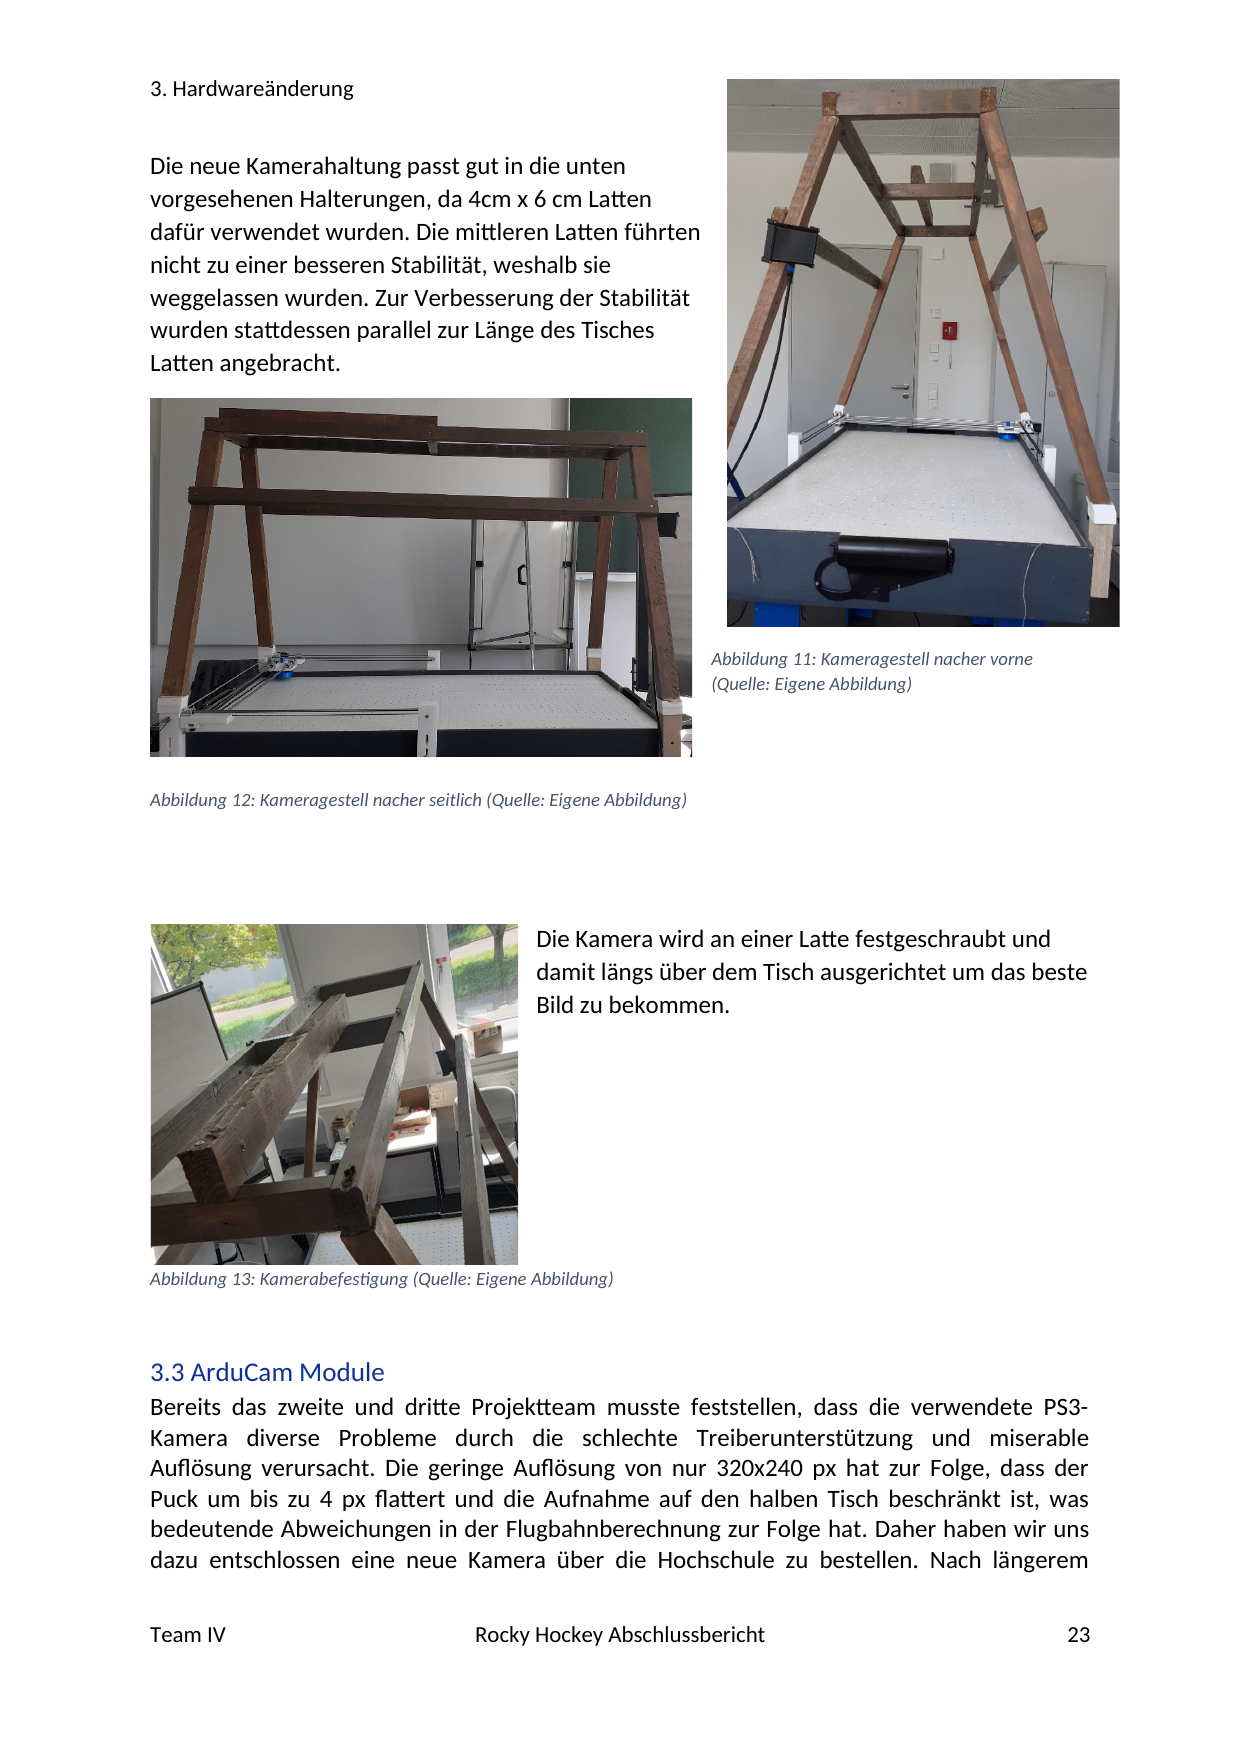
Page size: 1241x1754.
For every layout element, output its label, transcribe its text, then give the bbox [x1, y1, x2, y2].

picture [150, 398, 693, 757]
text Die neue Kamerahaltung passt gut in die unten vorgesehenen Halterungen, da 4cm x 6 cm Latten dafür verwendet wurden. Die mittleren Latten führten nicht zu einer besseren Stabilität, weshalb sie weggelassen wurden. Zur Verbesserung der Stabilität wurden stattdessen parallel zur Länge des Tisches Latten angebracht. [150, 150, 726, 378]
text Abbildung 13: Kamerabefestigung (Quelle: Eigene Abbildung) [150, 1267, 1090, 1290]
picture [727, 79, 1120, 627]
subtitle 3.3 ArduCam Module [150, 1356, 1090, 1388]
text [150, 1391, 1090, 1574]
text Die Kamera wird an einer Latte festgeschraubt und damit längs über dem Tisch ausgerichtet um das beste Bild zu bekommen. [150, 923, 1090, 1019]
text Abbildung 12: Kameragestell nacher seitlich (Quelle: Eigene Abbildung) [150, 788, 1090, 811]
picture [151, 924, 519, 1265]
